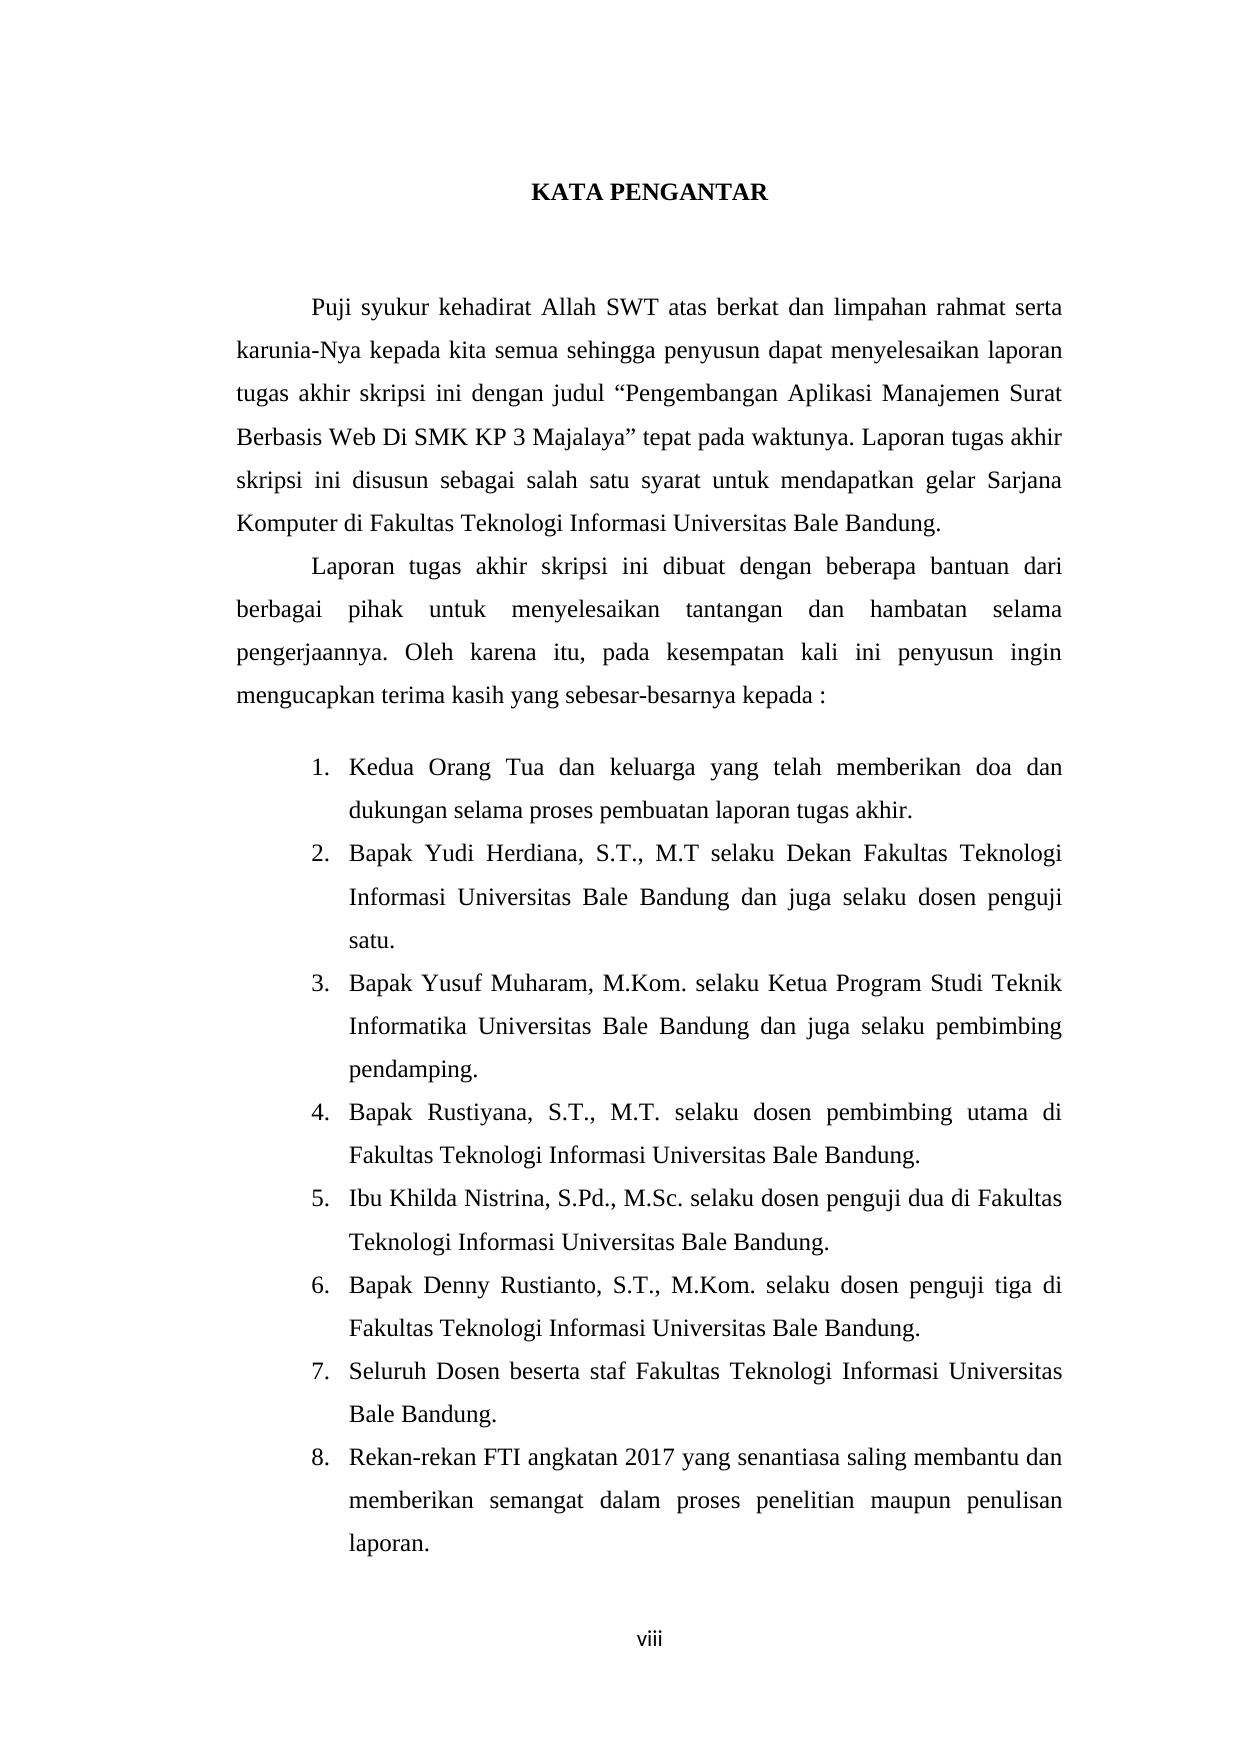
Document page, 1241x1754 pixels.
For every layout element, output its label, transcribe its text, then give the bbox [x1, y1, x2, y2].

list Kedua Orang Tua dan keluarga yang telah memberikan doa dan dukungan selama proses pembuatan laporan tugas akhir. [311, 752, 1063, 824]
list Bapak Denny Rustianto, S.T., M.Kom. selaku dosen penguji tiga di Fakultas Teknologi Informasi Universitas Bale Bandung. [311, 1270, 1063, 1342]
list Bapak Yudi Herdiana, S.T., M.T selaku Dekan Fakultas Teknologi Informasi Universitas Bale Bandung dan juga selaku dosen penguji satu. [311, 838, 1063, 953]
list Ibu Khilda Nistrina, S.Pd., M.Sc. selaku dosen penguji dua di Fakultas Teknologi Informasi Universitas Bale Bandung. [311, 1183, 1063, 1255]
list Bapak Yusuf Muharam, M.Kom. selaku Ketua Program Studi Teknik Informatika Universitas Bale Bandung dan juga selaku pembimbing pendamping. [311, 968, 1063, 1083]
list Bapak Rustiyana, S.T., M.T. selaku dosen pembimbing utama di Fakultas Teknologi Informasi Universitas Bale Bandung. [311, 1097, 1063, 1169]
list Seluruh Dosen beserta staf Fakultas Teknologi Informasi Universitas Bale Bandung. [311, 1356, 1063, 1428]
text Laporan tugas akhir skripsi ini dibuat dengan beberapa bantuan dari berbagai pihak untuk menyelesaikan tantangan dan hambatan selama pengerjaannya. Oleh karena itu, pada kesempatan kali ini penyusun ingin mengucapkan terima kasih yang sebesar-besarnya kepada : [236, 551, 1063, 709]
subtitle KATA PENGANTAR [236, 177, 1063, 206]
text Puji syukur kehadirat Allah SWT atas berkat dan limpahan rahmat serta karunia-Nya kepada kita semua sehingga penyusun dapat menyelesaikan laporan tugas akhir skripsi ini dengan judul “Pengembangan Aplikasi Manajemen Surat Berbasis Web Di SMK KP 3 Majalaya” tepat pada waktunya. Laporan tugas akhir skripsi ini disusun sebagai salah satu syarat untuk mendapatkan gelar Sarjana Komputer di Fakultas Teknologi Informasi Universitas Bale Bandung. [236, 292, 1063, 537]
list Rekan-rekan FTI angkatan 2017 yang senantiasa saling membantu dan memberikan semangat dalam proses penelitian maupun penulisan laporan. [311, 1442, 1063, 1557]
